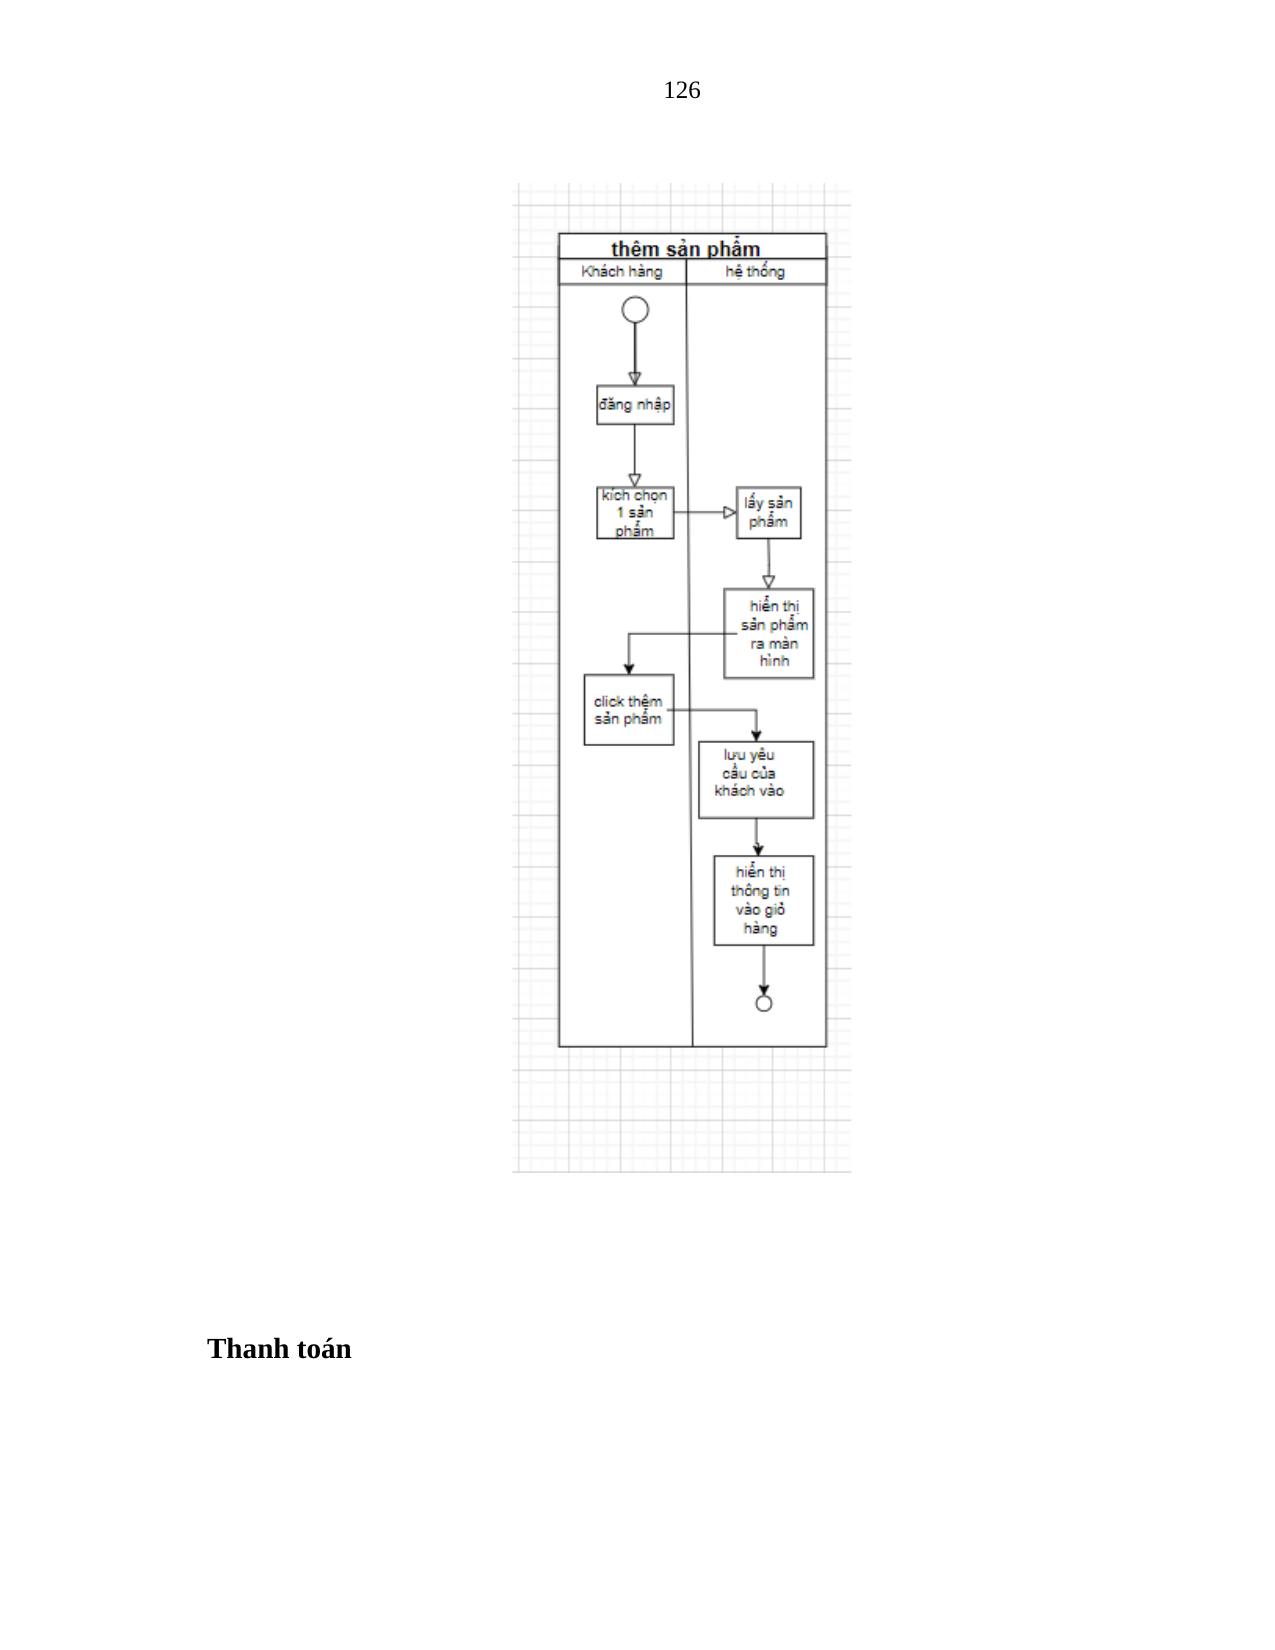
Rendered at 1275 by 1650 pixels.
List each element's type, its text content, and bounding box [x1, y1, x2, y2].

text Thanh toán [207, 1331, 1157, 1365]
picture [512, 183, 852, 1173]
